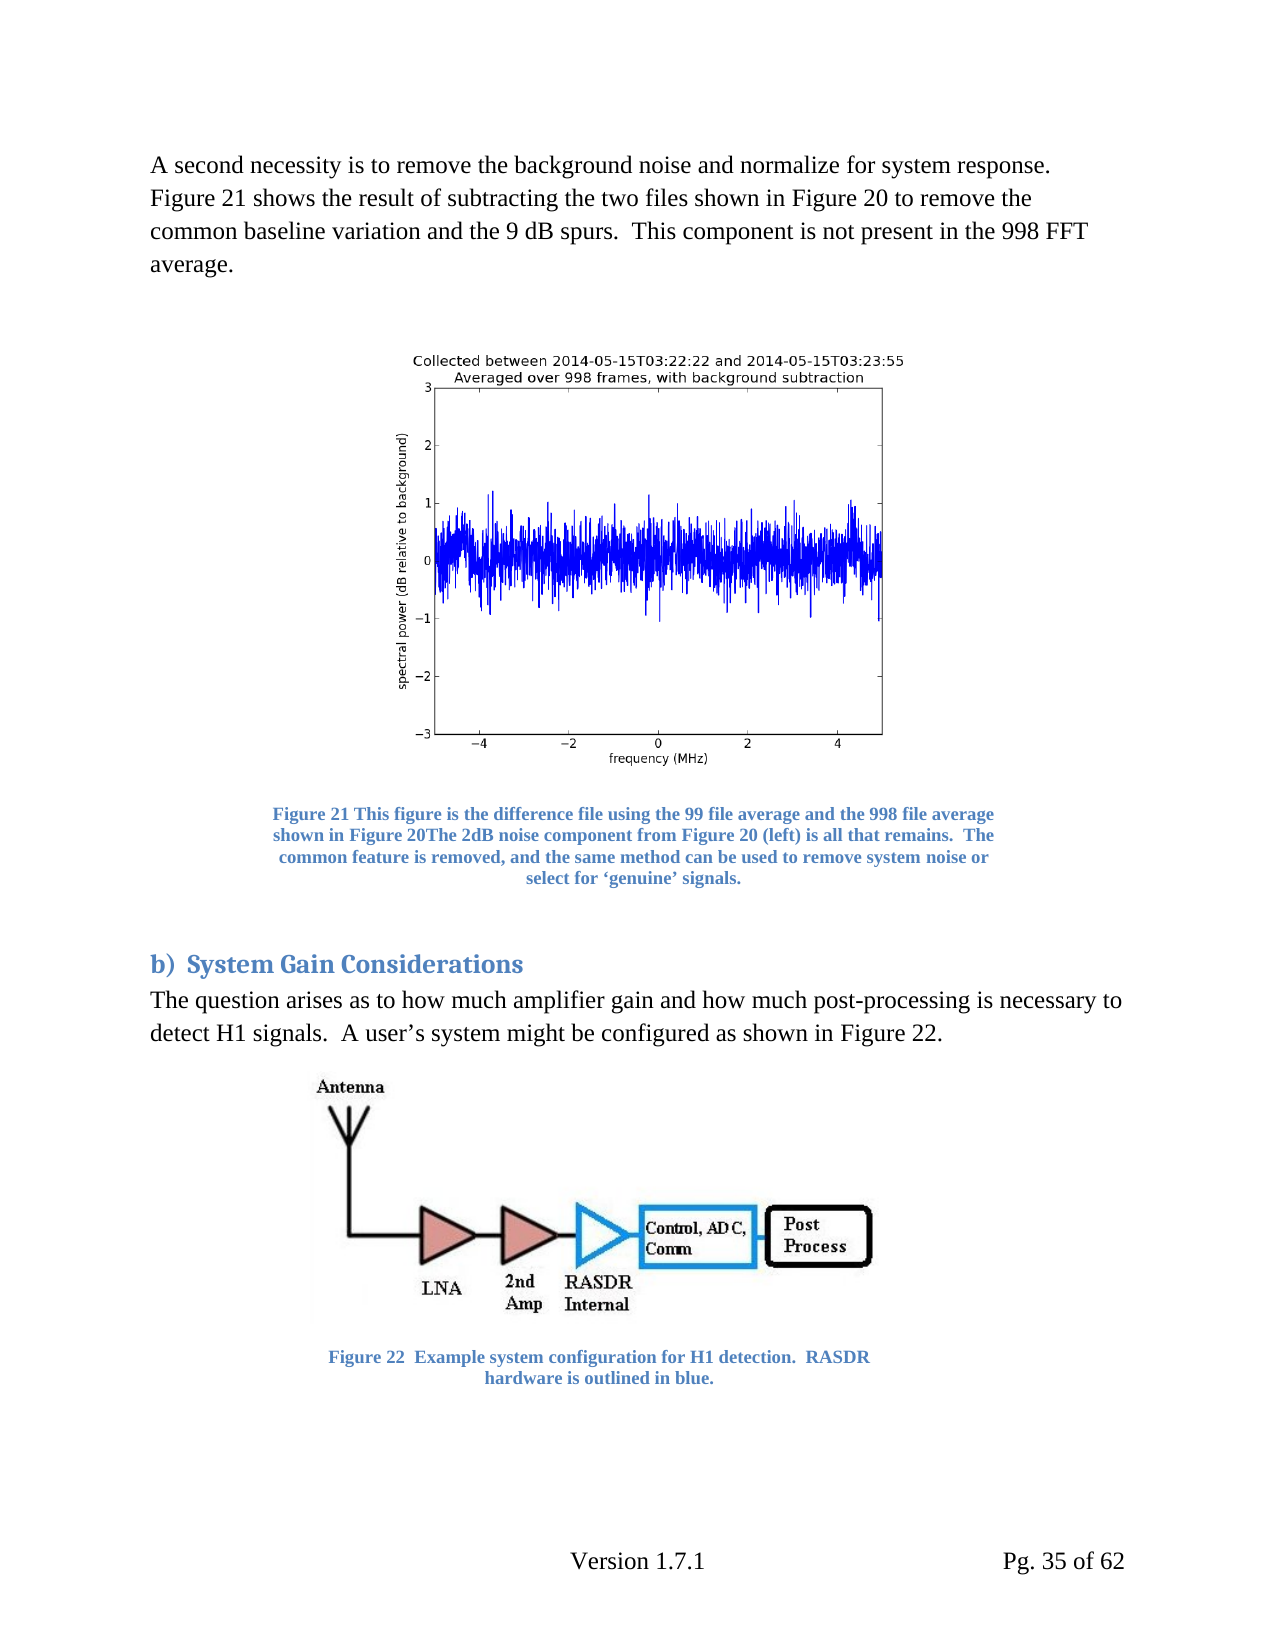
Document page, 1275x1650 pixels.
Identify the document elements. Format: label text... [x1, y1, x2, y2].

picture [307, 1071, 892, 1324]
subtitle System Gain Considerations [150, 949, 1125, 980]
text A second necessity is to remove the background noise and normalize for system response. shows the result of subtracting the two files shown in to remove the common baseline variation and the 9 dB spurs. This component is not present in the 998 FFT average. [150, 150, 1125, 278]
picture [362, 344, 939, 777]
text The question arises as to how much amplifier gain and how much post-processing is necessary to detect H1 signals. A user’s system might be configured as shown in . [150, 985, 1125, 1047]
